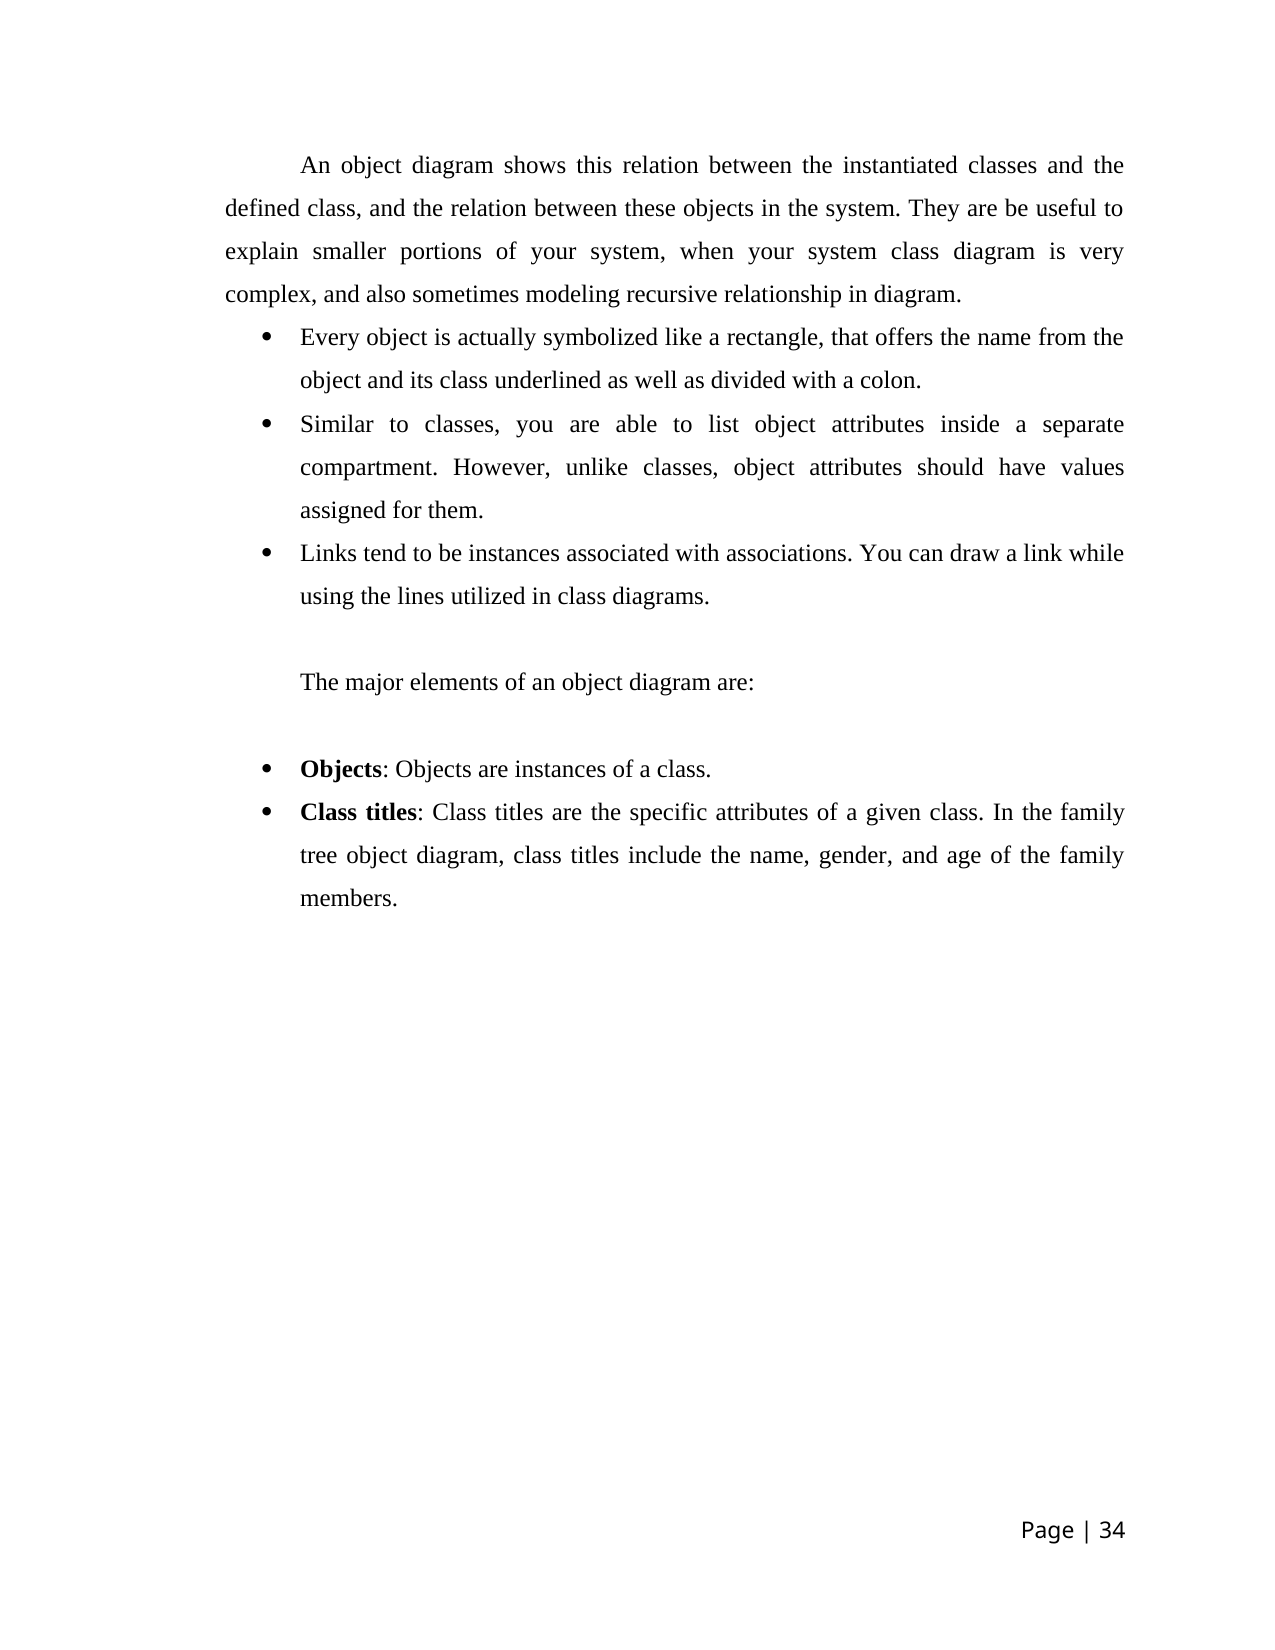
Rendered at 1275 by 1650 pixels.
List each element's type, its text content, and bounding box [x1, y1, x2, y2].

list Class titles: Class titles are the specific attributes of a given class. In the family tree object diagram, class titles include the name, gender, and age of the family members. [262, 797, 1125, 912]
list Objects: Objects are instances of a class. [262, 754, 1125, 782]
list Every object is actually symbolized like a rectangle, that offers the name from the object and its class underlined as well as divided with a colon. [262, 322, 1125, 394]
list Links tend to be instances associated with associations. You can draw a link while using the lines utilized in class diagrams. [262, 538, 1125, 610]
list Similar to classes, you are able to list object attributes inside a separate compartment. However, unlike classes, object attributes should have values assigned for them. [262, 409, 1125, 524]
list The major elements of an object diagram are: [300, 667, 1125, 696]
list An object diagram shows this relation between the instantiated classes and the defined class, and the relation between these objects in the system. They are be useful to explain smaller portions of your system, when your system class diagram is very complex, and also sometimes modeling recursive relationship in diagram. [225, 150, 1125, 308]
